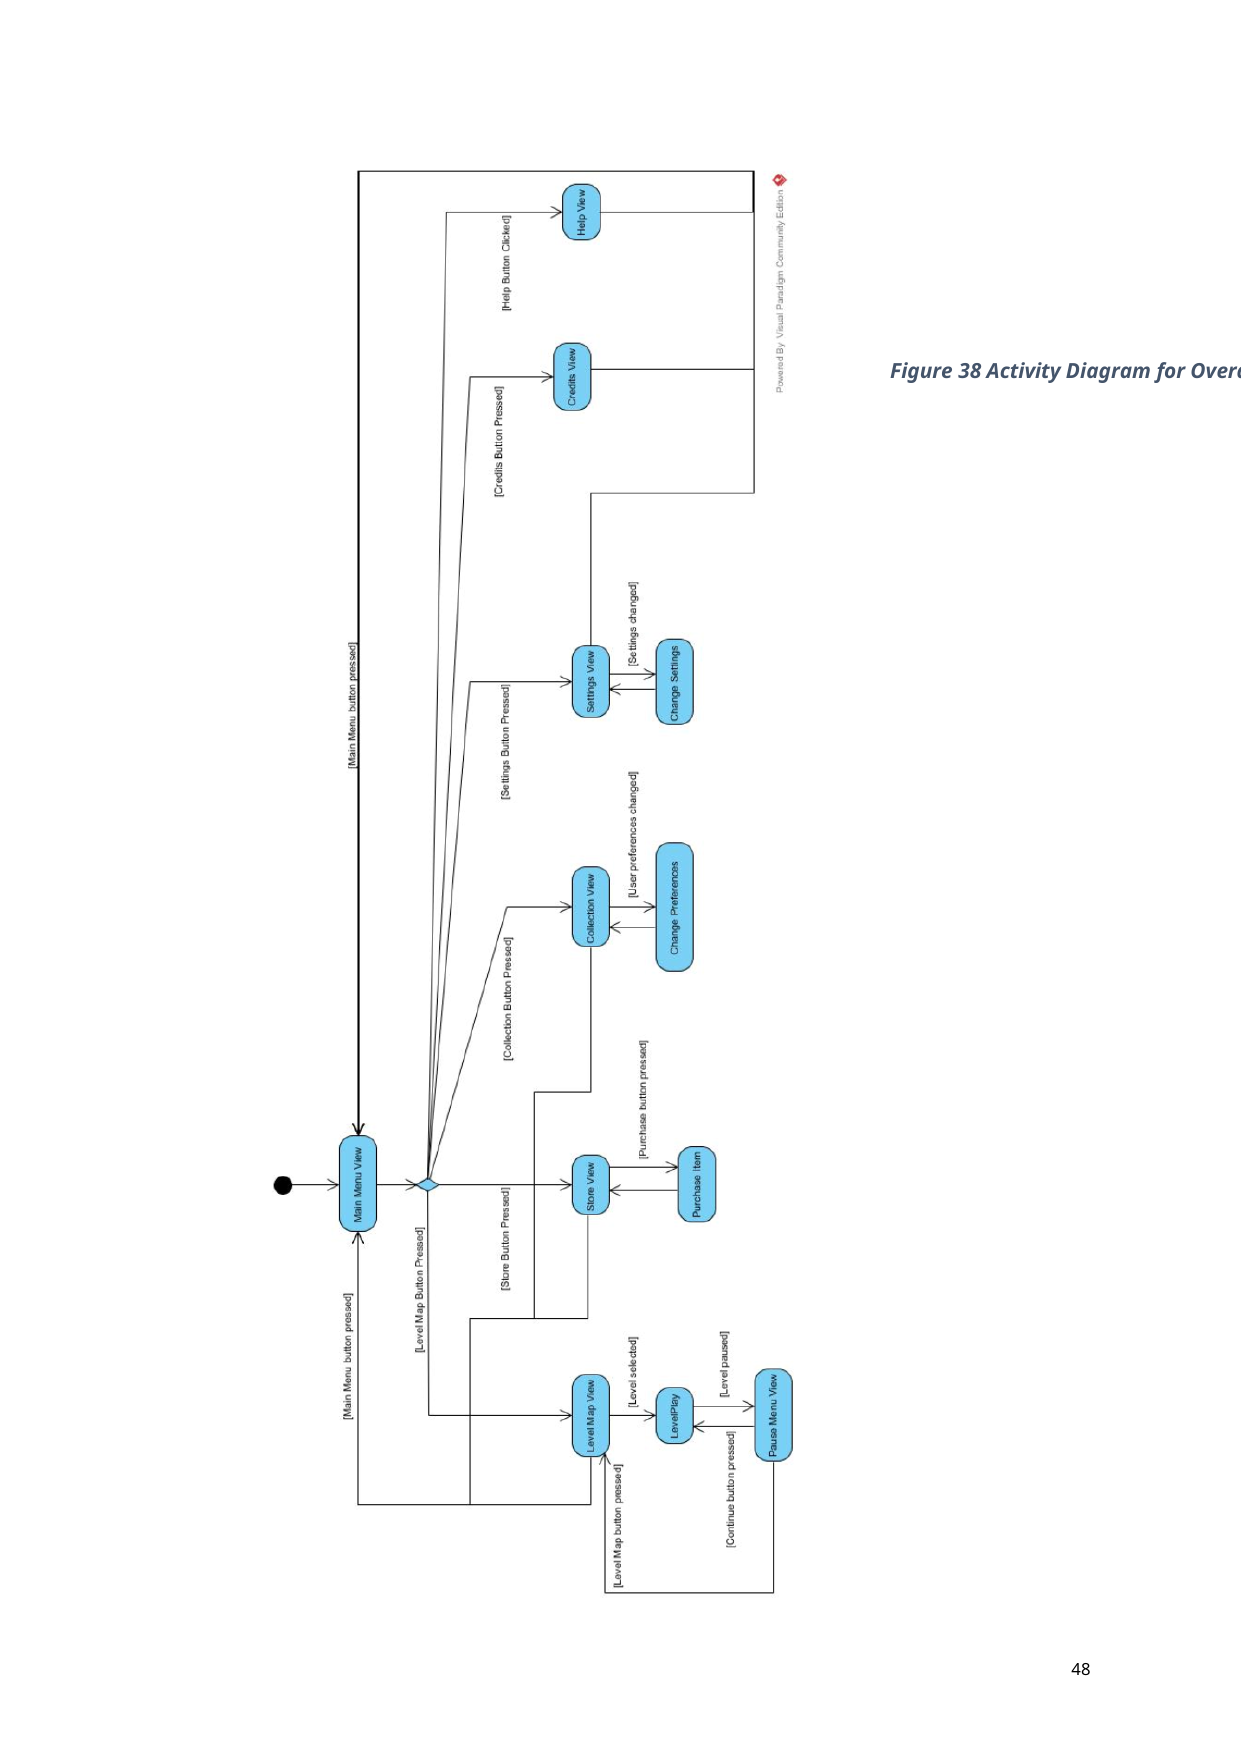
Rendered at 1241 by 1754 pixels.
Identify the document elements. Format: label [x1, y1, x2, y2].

picture [272, 170, 794, 1598]
